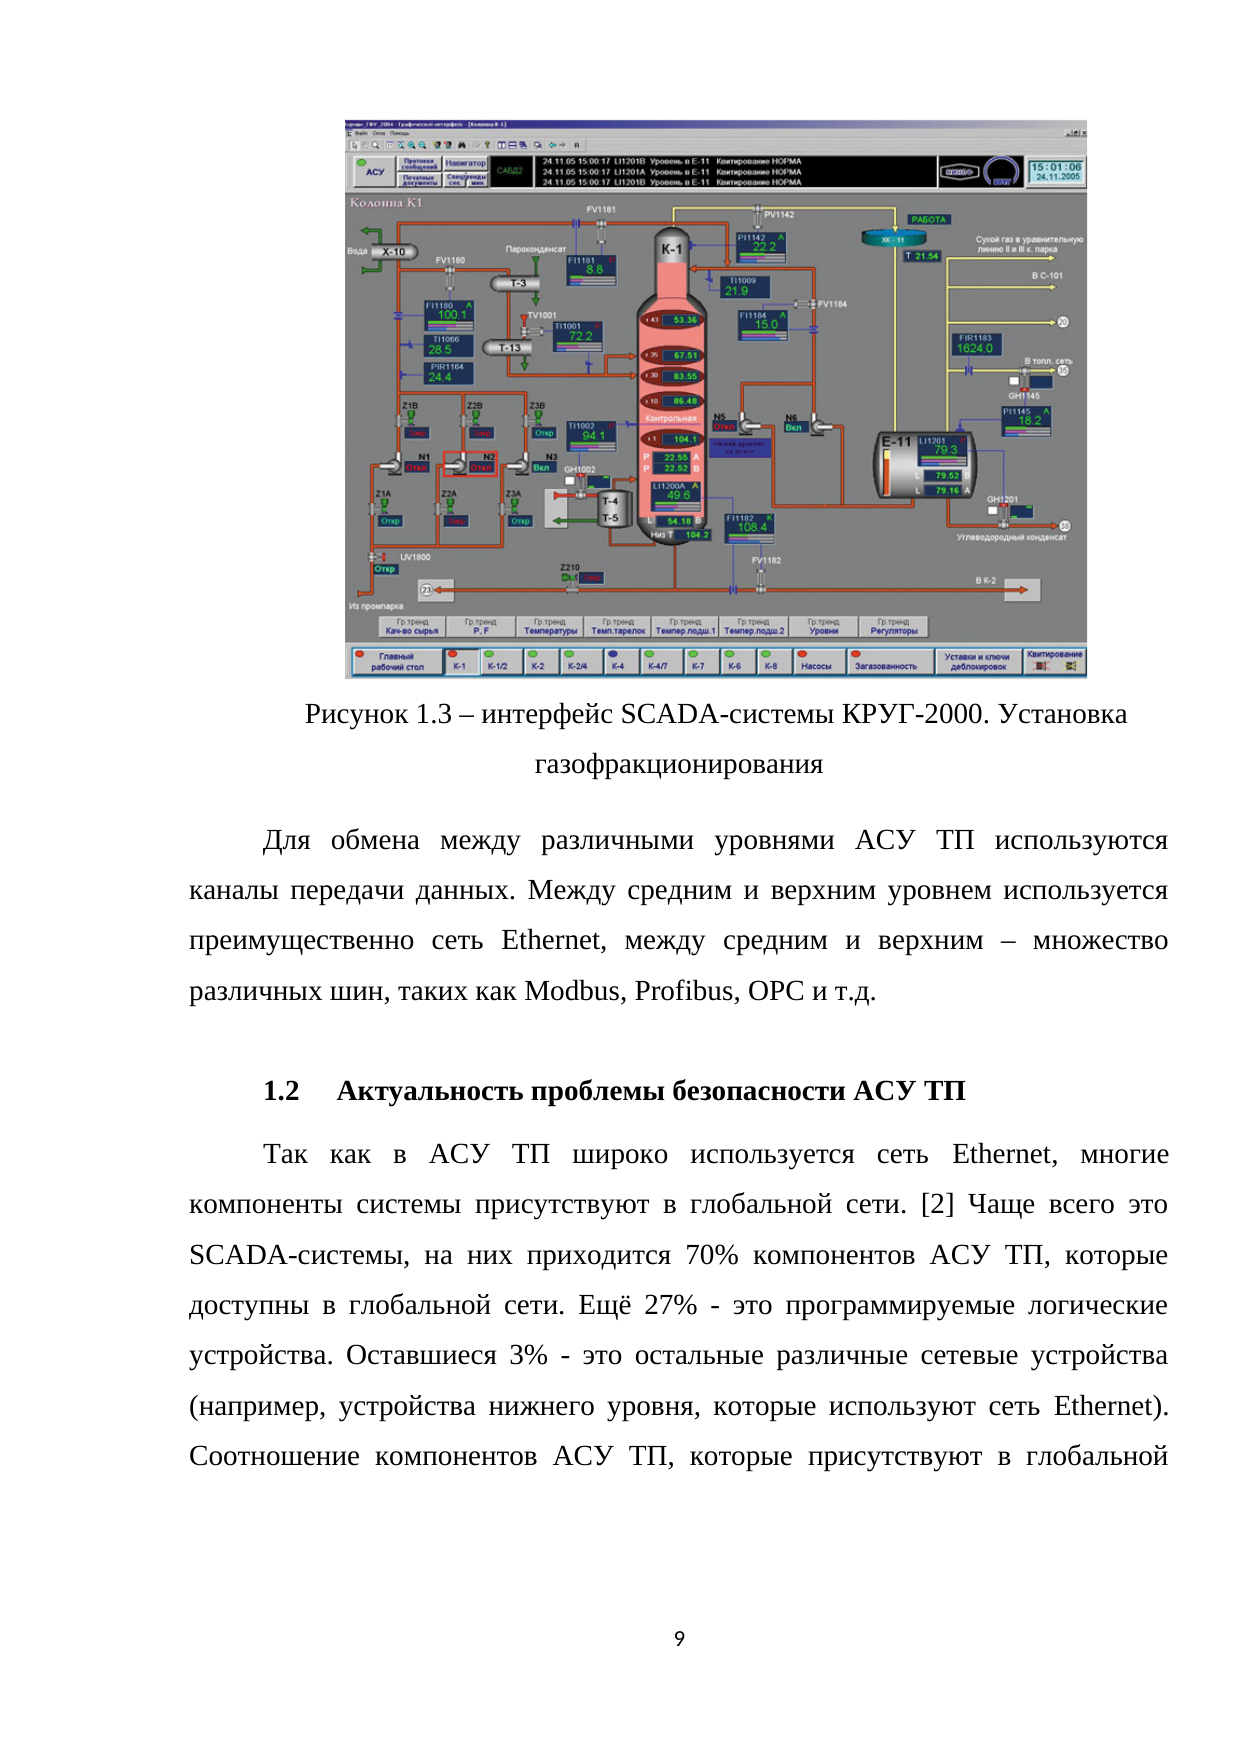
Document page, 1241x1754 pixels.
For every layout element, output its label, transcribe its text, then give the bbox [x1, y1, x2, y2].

text Рисунок 1.3 – интерфейс SCADA-системы КРУГ-2000. Установка газофракционирования [189, 696, 1169, 780]
list Актуальность проблемы безопасности АСУ ТП [189, 1073, 1169, 1107]
text Для обмена между различными уровнями АСУ ТП используются каналы передачи данных. Между средним и верхним уровнем используется преимущественно сеть Ethernet, между средним и верхним – множество различных шин, таких как Modbus, Profibus, OPC и т.д. [189, 822, 1169, 1006]
picture [345, 118, 1088, 680]
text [189, 1136, 1169, 1472]
